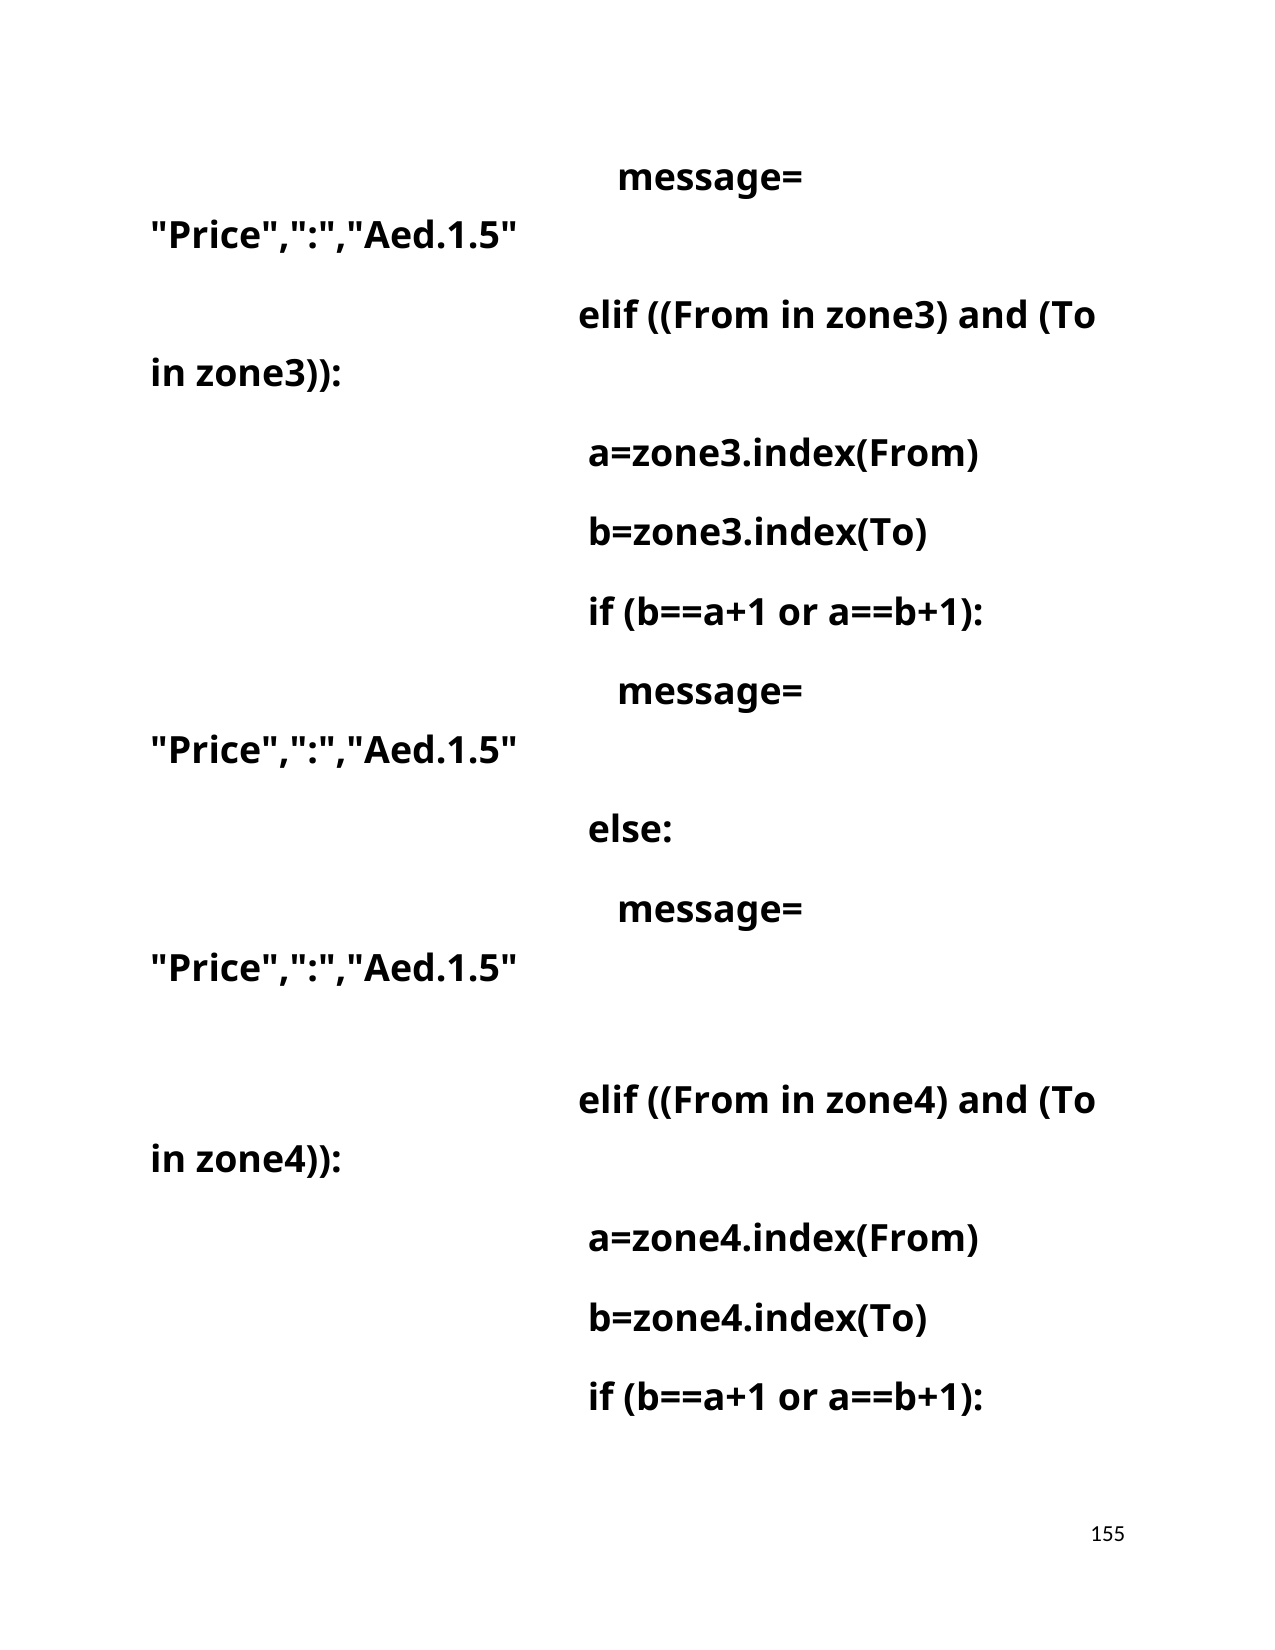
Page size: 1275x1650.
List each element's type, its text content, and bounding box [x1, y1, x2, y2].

text a=zone3.index(From) [150, 426, 1125, 477]
text if (b==a+1 or a==b+1): [150, 1371, 1125, 1422]
text b=zone4.index(To) [150, 1291, 1125, 1342]
text elif ((From in zone4) and (To in zone4)): [150, 1073, 1125, 1183]
text message= "Price",":","Aed.1.5" [150, 882, 1125, 992]
text if (b==a+1 or a==b+1): [150, 585, 1125, 636]
text b=zone3.index(To) [150, 506, 1125, 557]
text elif ((From in zone3) and (To in zone3)): [150, 288, 1125, 398]
text message= "Price",":","Aed.1.5" [150, 665, 1125, 774]
text message= "Price",":","Aed.1.5" [150, 150, 1125, 260]
text a=zone4.index(From) [150, 1212, 1125, 1263]
text else: [150, 803, 1125, 854]
